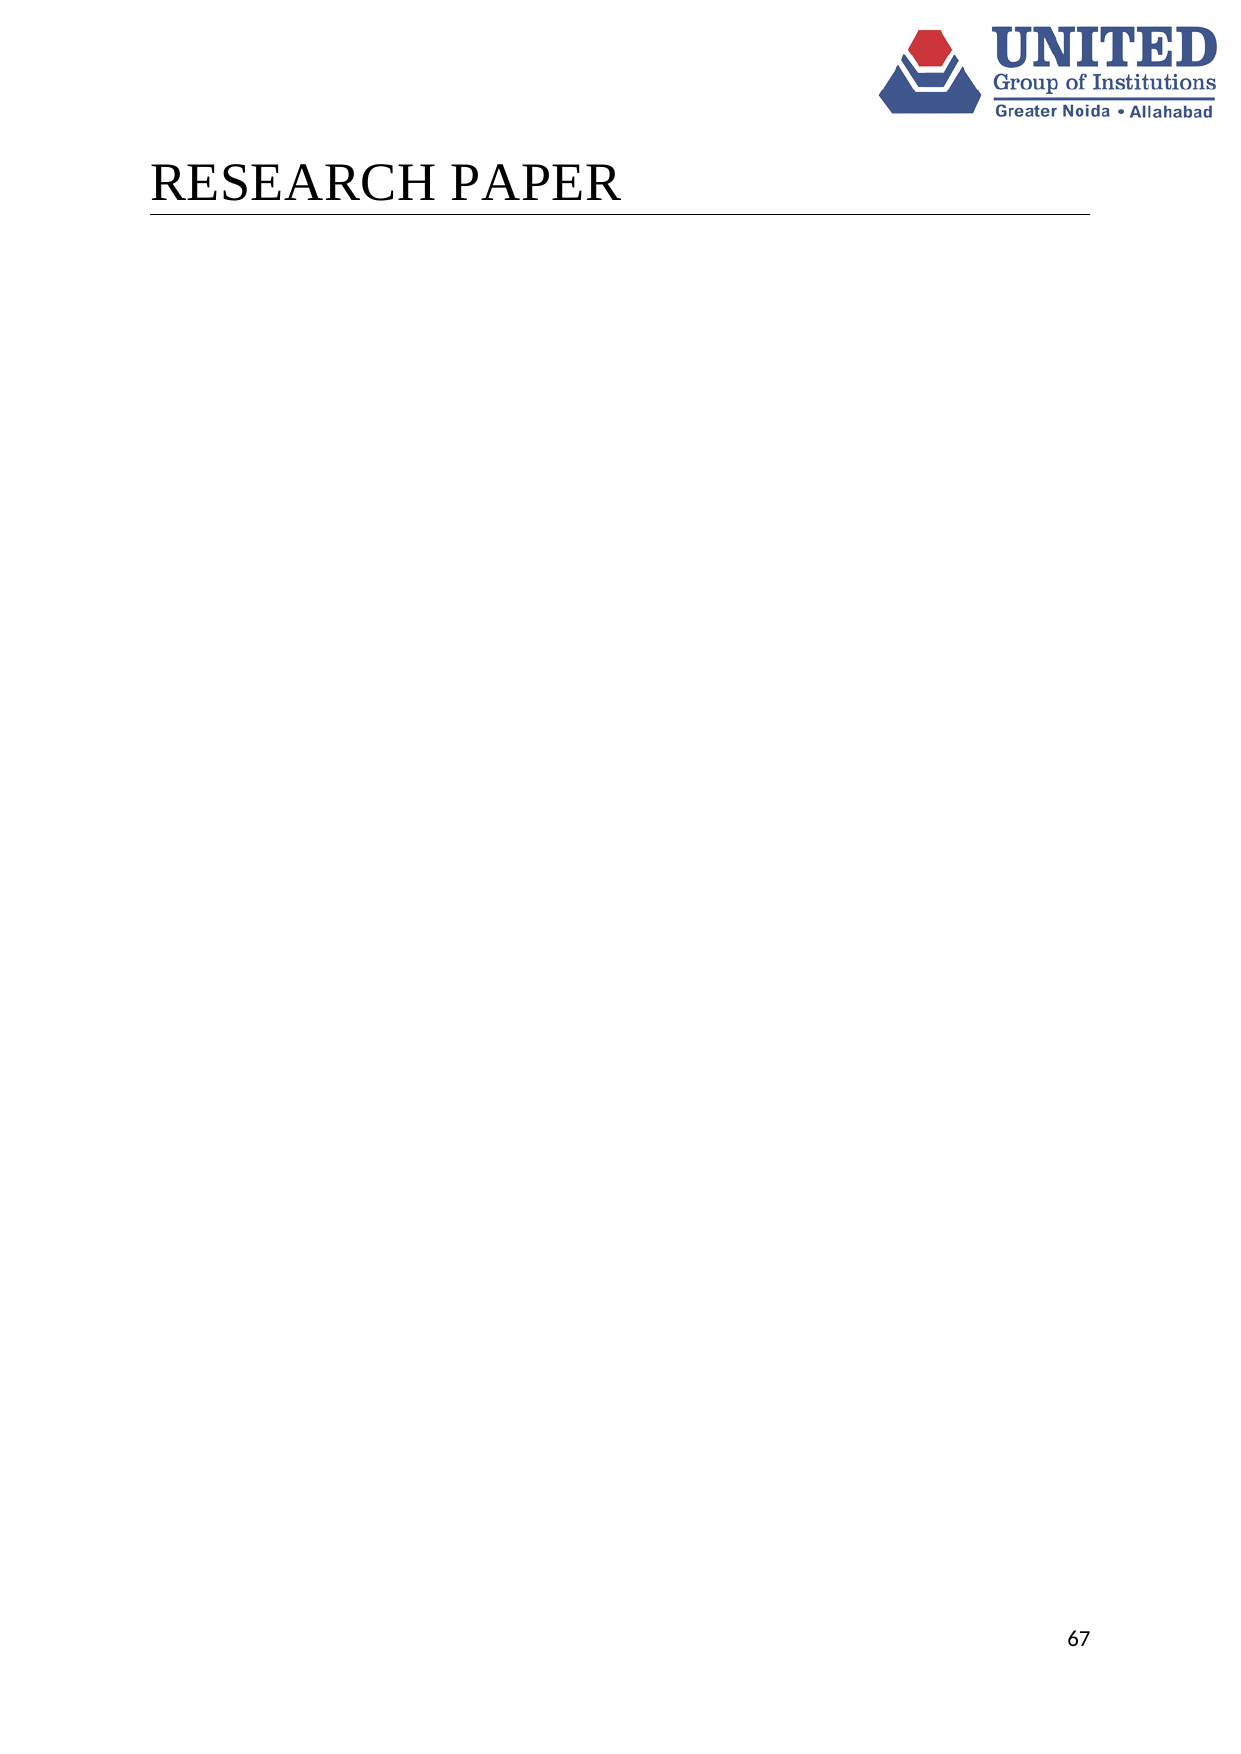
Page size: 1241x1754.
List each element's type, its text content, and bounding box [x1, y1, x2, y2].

picture [873, 20, 1218, 124]
title RESEARCH PAPER [150, 150, 1090, 214]
